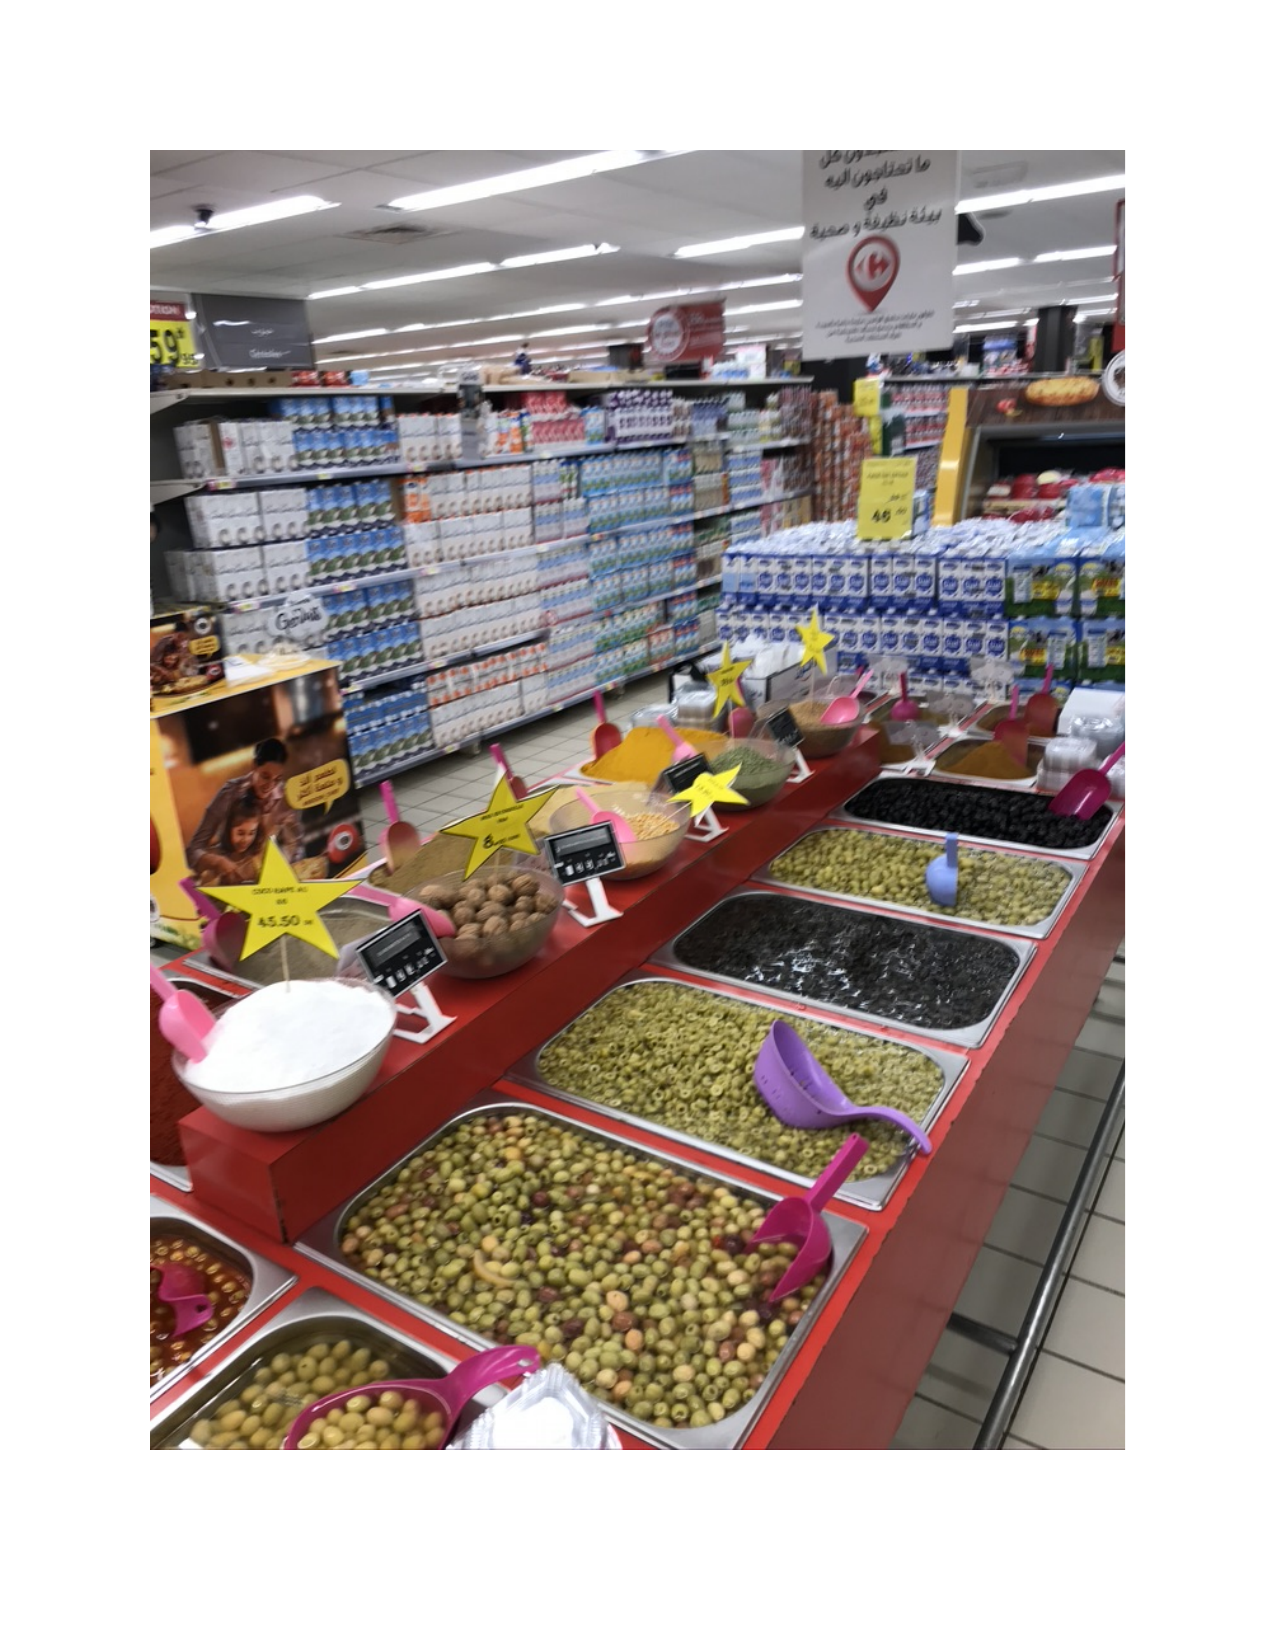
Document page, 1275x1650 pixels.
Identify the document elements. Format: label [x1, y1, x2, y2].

picture [150, 150, 1125, 1450]
